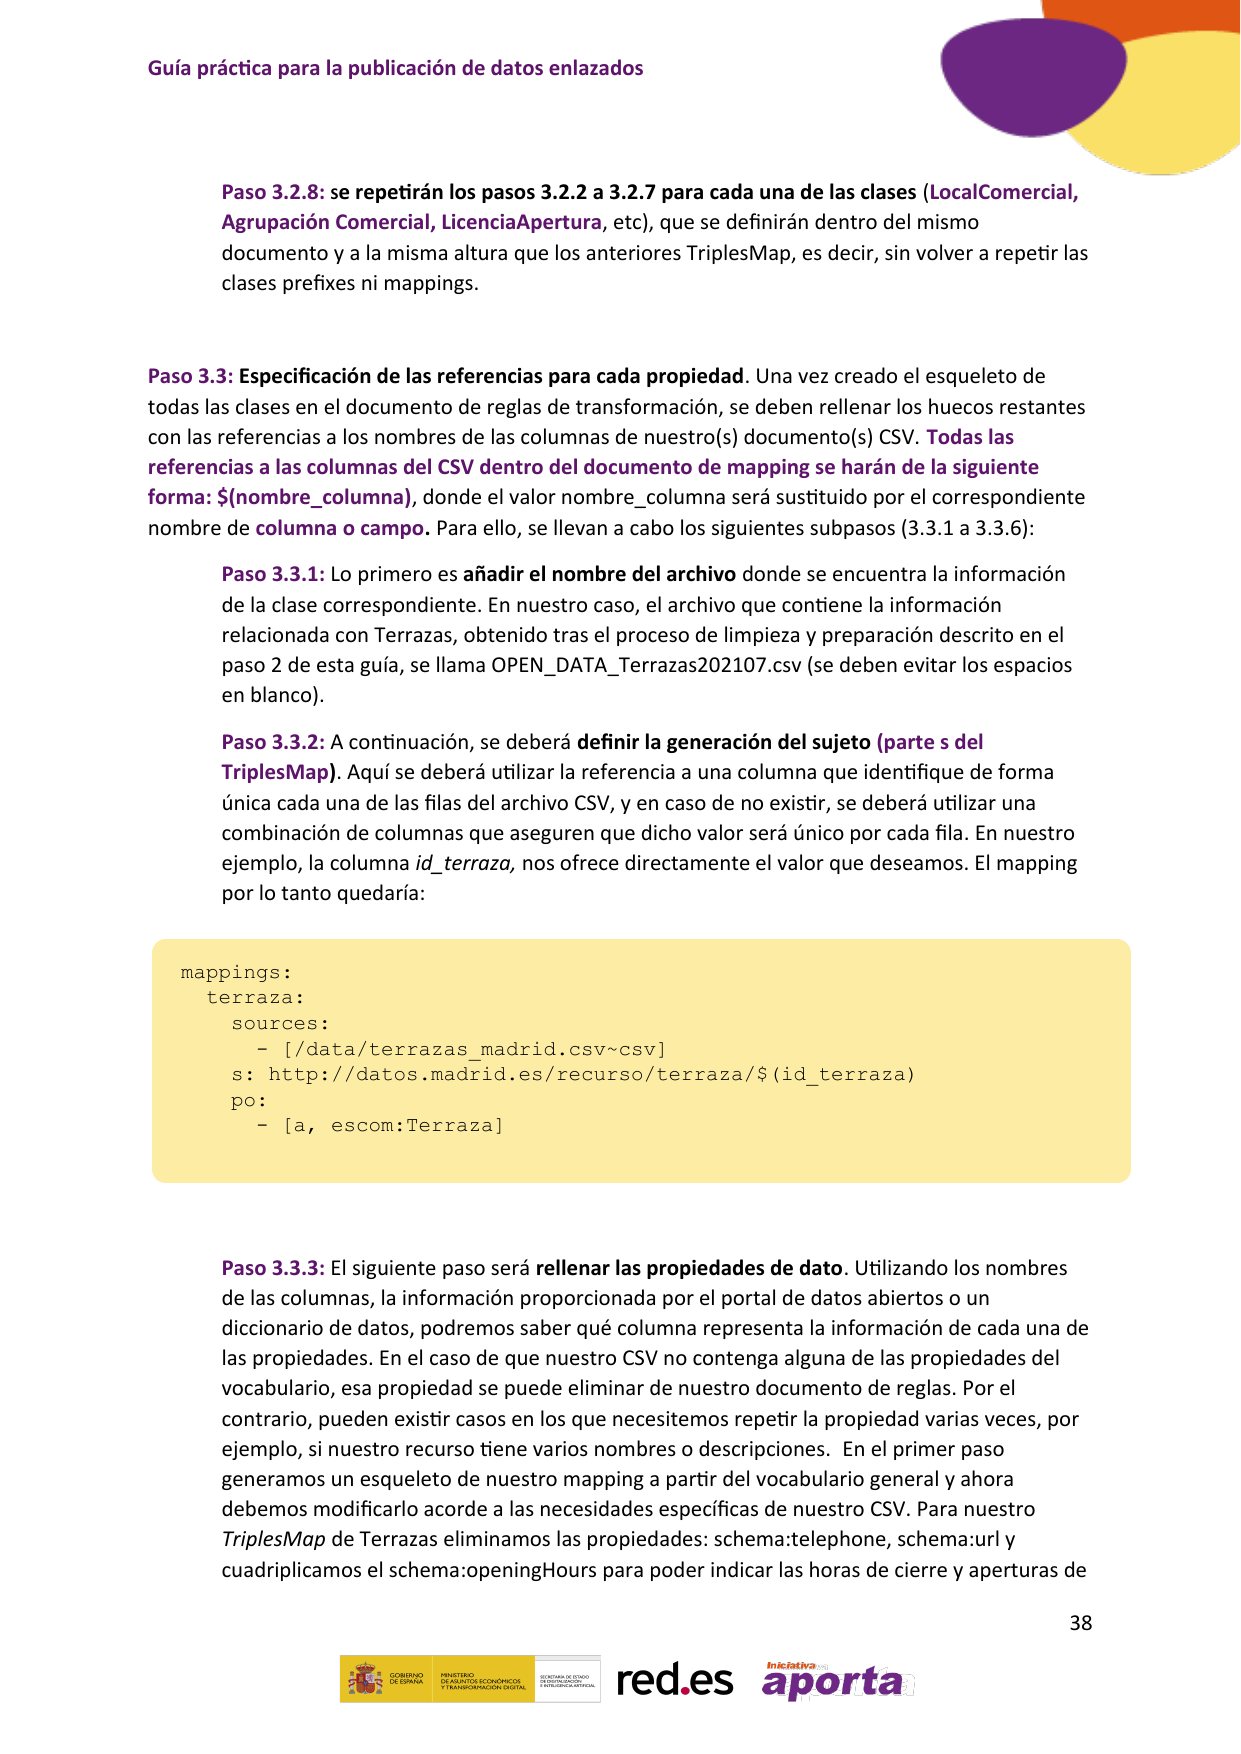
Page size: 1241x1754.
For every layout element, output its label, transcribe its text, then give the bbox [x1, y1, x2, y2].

text Paso 3.2.8: Se repetirán los pasos 3.2.2 a 3.2.7 para cada una de las clases (LocalComercial, Agrupación Comercial, LicenciaApertura, etc), que se definirán dentro del mismo documento y a la misma altura que los anteriores TriplesMap, es decir, sin volver a repetir las clases prefixes ni mappings. [221, 177, 1092, 296]
text Paso 3.3: Especificación de las referencias para cada propiedad. Una vez creado el esqueleto de todas las clases en el documento de reglas de transformación, se deben rellenar los huecos restantes con las referencias a los nombres de las columnas de nuestro(s) documento(s) CSV. Todas las referencias a las columnas del CSV dentro del documento de mapping se harán de la siguiente forma: $(nombre_columna), donde el valor nombre_columna será sustituido por el correspondiente nombre de columna o campo. Para ello, se llevan a cabo los siguientes subpasos (3.3.1 a 3.3.6): [148, 362, 1092, 541]
text Paso 3.3.1: Lo primero es añadir el nombre del archivo donde se encuentra la información de la clase correspondiente. En nuestro caso, el archivo que contiene la información relacionada con Terrazas, obtenido tras el proceso de limpieza y preparación descrito en el paso 2 de esta guía, se llama OPEN_DATA_Terrazas202107.csv (se deben evitar los espacios en blanco). [221, 559, 1092, 708]
picture [886, 0, 1241, 193]
text Paso 3.3.2: A continuación, se deberá definir la generación del sujeto (parte s del TriplesMap). Aquí se deberá utilizar la referencia a una columna que identifique de forma única cada una de las filas del archivo CSV, y en caso de no existir, se deberá utilizar una combinación de columnas que aseguren que dicho valor será único por cada fila. En nuestro ejemplo, la columna id_terraza, nos ofrece directamente el valor que deseamos. El mapping por lo tanto quedaría: [221, 727, 1092, 906]
picture [222, 1583, 915, 1754]
